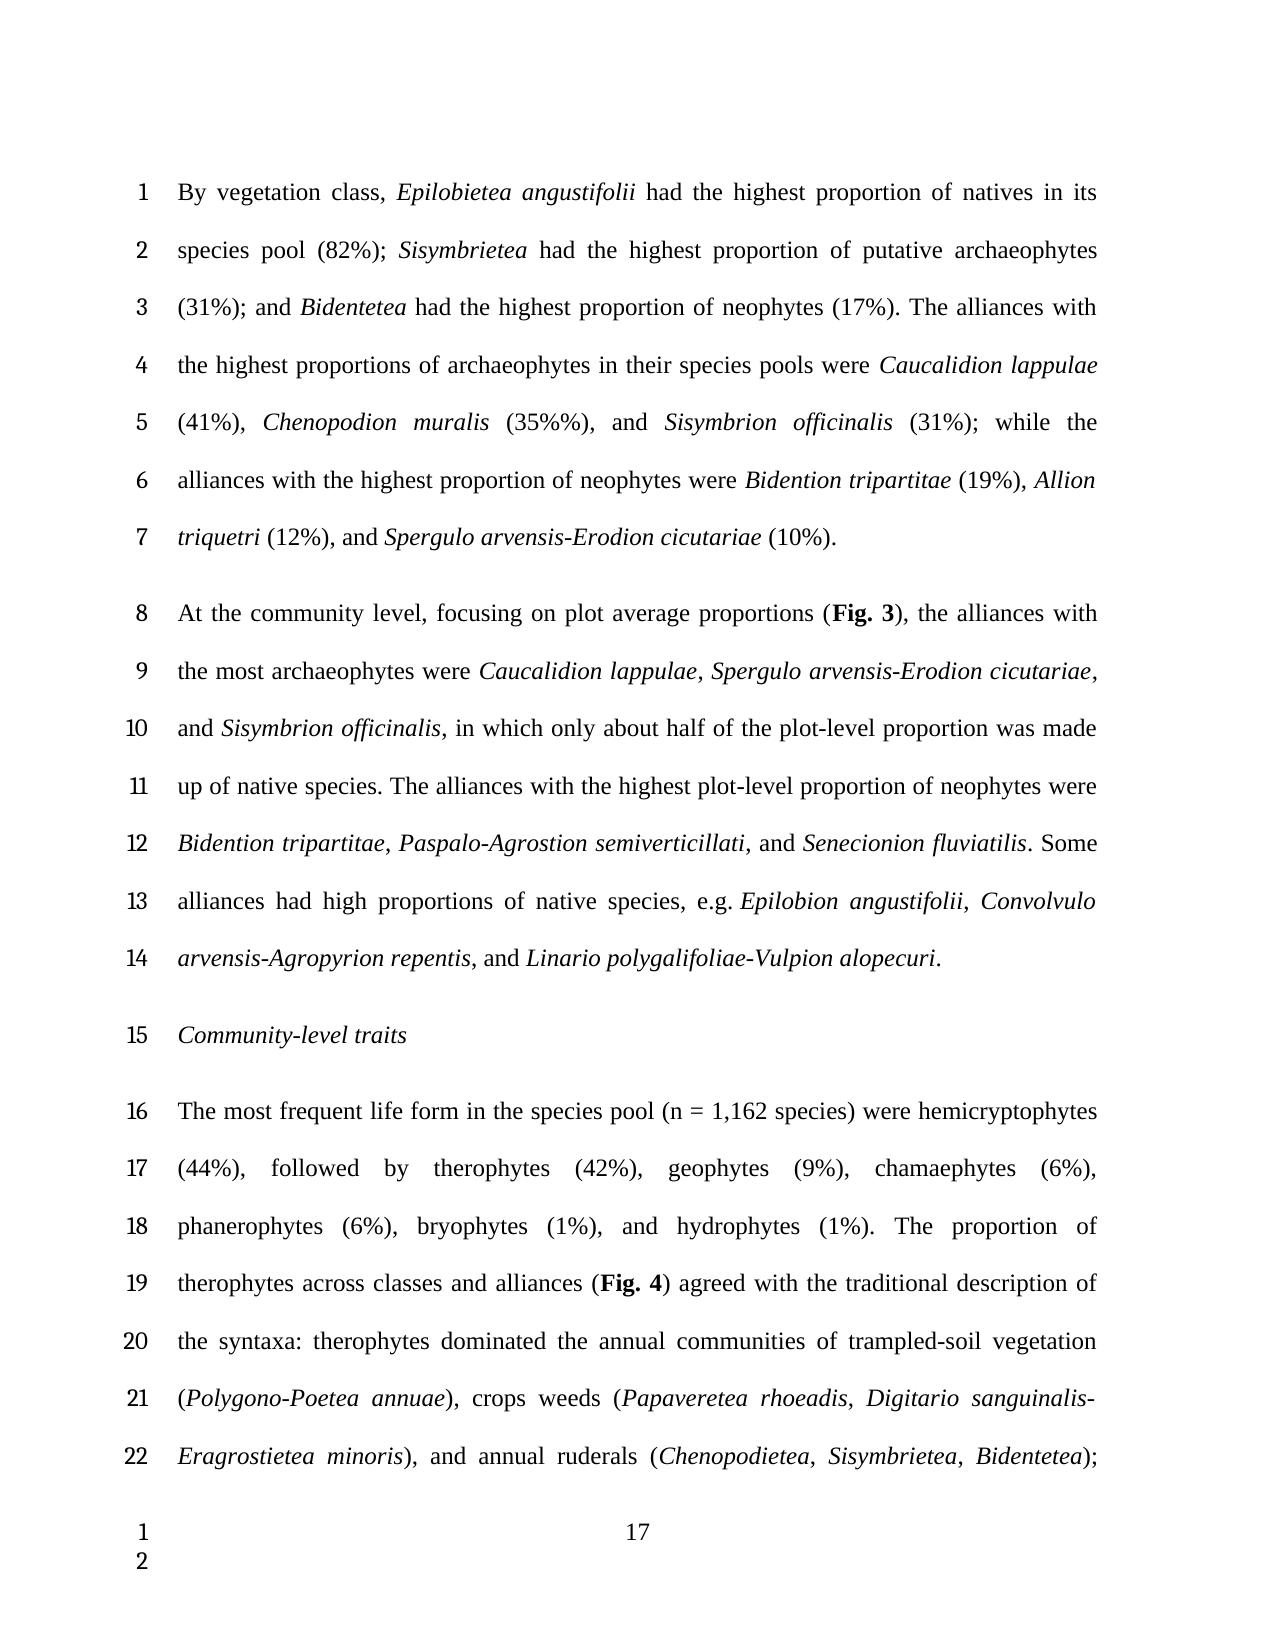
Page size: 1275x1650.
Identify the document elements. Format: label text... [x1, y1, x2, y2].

text By vegetation class, Epilobietea angustifolii had the highest proportion of natives in its species pool (82%); Sisymbrietea had the highest proportion of putative archaeophytes (31%); and Bidentetea had the highest proportion of neophytes (17%). The alliances with the highest proportions of archaeophytes in their species pools were Caucalidion lappulae (41%), Chenopodion muralis (35%%), and Sisymbrion officinalis (31%); while the alliances with the highest proportion of neophytes were Bidention tripartitae (19%), Allion triquetri (12%), and Spergulo arvensis-Erodion cicutariae (10%). [177, 177, 1098, 551]
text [177, 1096, 1098, 1470]
text At the community level, focusing on plot average proportions (Fig. 3), the alliances with the most archaeophytes were Caucalidion lappulae, Spergulo arvensis-Erodion cicutariae, and Sisymbrion officinalis, in which only about half of the plot-level proportion was made up of native species. The alliances with the highest plot-level proportion of neophytes were Bidention tripartitae, Paspalo-Agrostion semiverticillati, and Senecionion fluviatilis. Some alliances had high proportions of native species, e.g. Epilobion angustifolii, Convolvulo arvensis-Agropyrion repentis, and Linario polygalifoliae-Vulpion alopecuri. [177, 598, 1098, 972]
subtitle Community-level traits [177, 1020, 1098, 1048]
